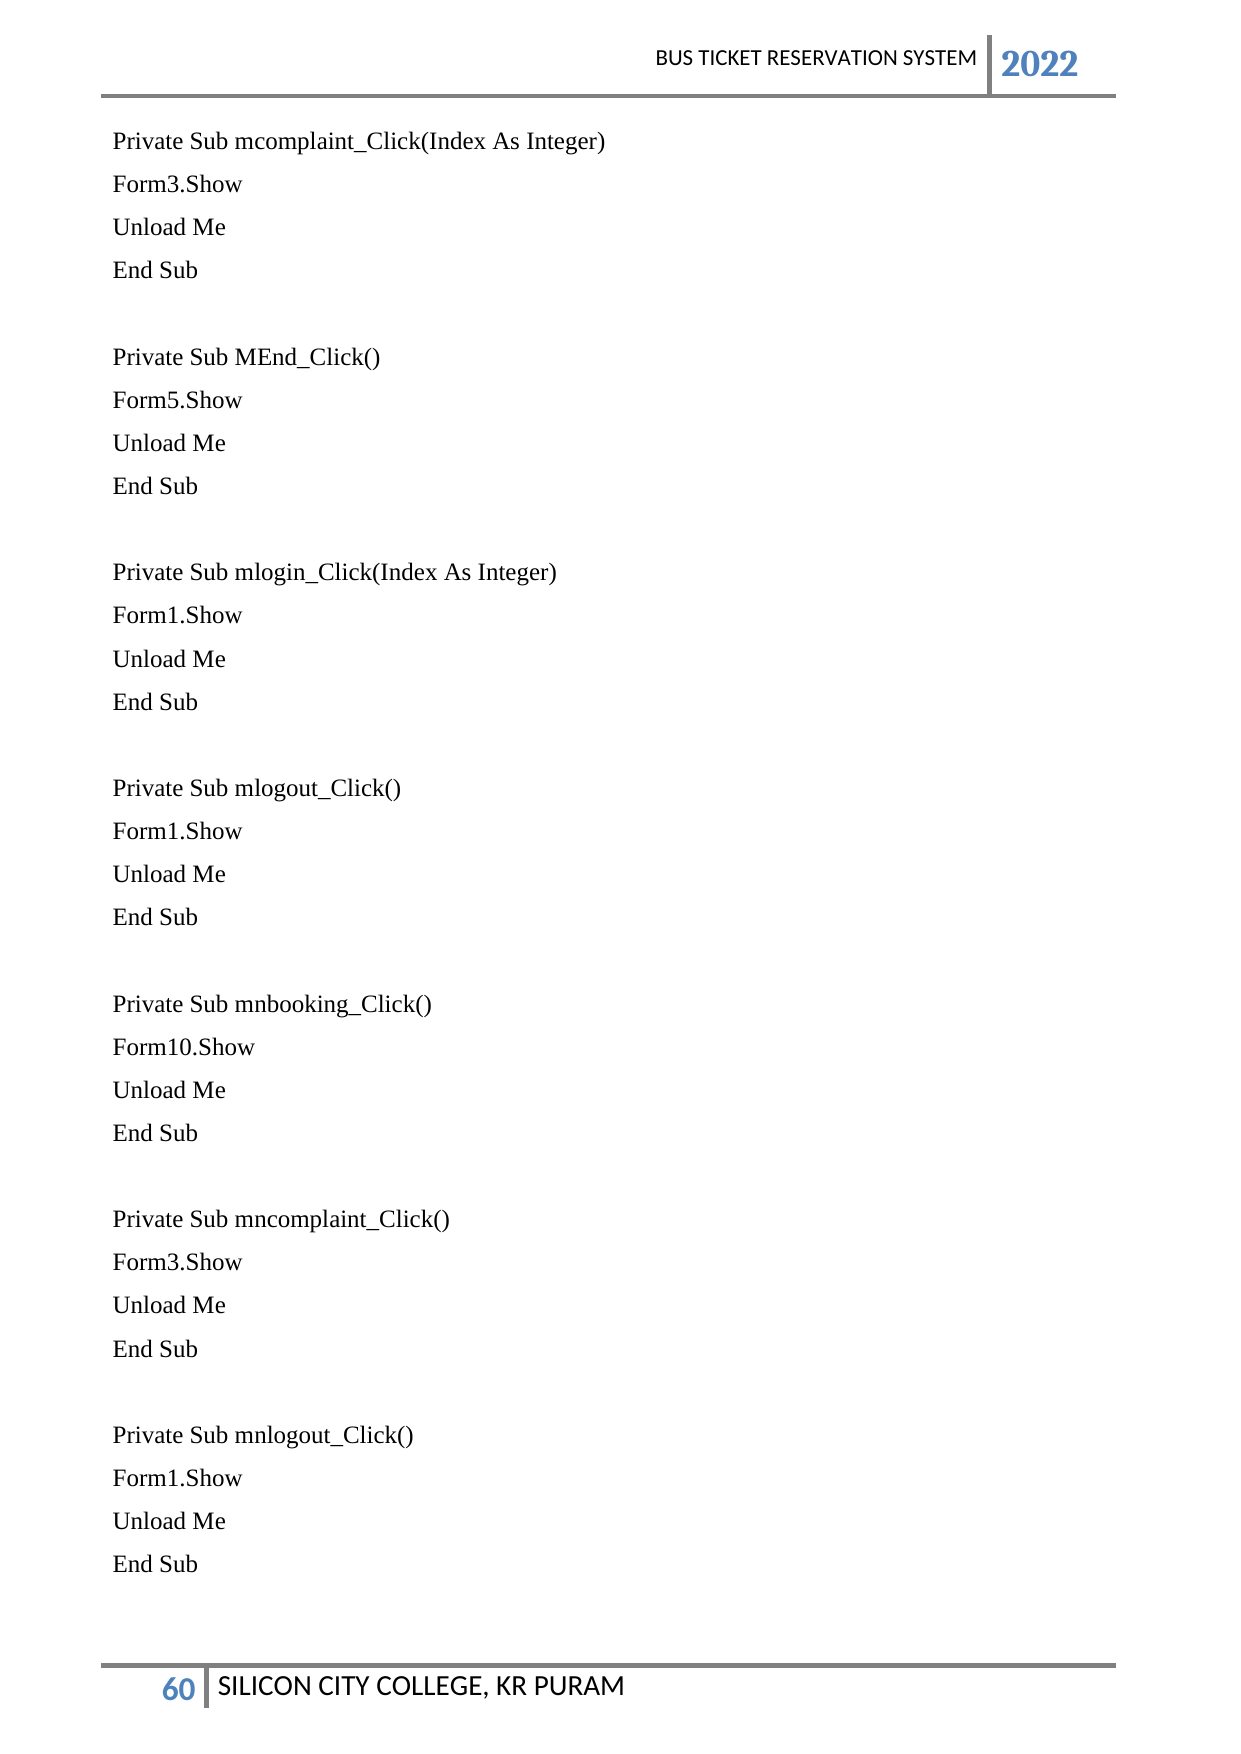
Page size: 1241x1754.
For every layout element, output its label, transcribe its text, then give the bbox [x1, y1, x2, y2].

text Form1.Show [112, 816, 1128, 845]
text End Sub [112, 1334, 1128, 1362]
text End Sub [112, 902, 1128, 931]
text Private Sub mnbooking_Click() [112, 989, 1128, 1017]
text Private Sub MEnd_Click() [112, 342, 1128, 371]
text Form5.Show [112, 385, 1128, 414]
text Unload Me [112, 1291, 1128, 1319]
text Private Sub mnlogout_Click() [112, 1420, 1128, 1449]
text Unload Me [112, 428, 1128, 457]
text End Sub [112, 256, 1128, 284]
text Private Sub mcomplaint_Click(Index As Integer) [112, 126, 1128, 155]
text Private Sub mncomplaint_Click() [112, 1204, 1128, 1233]
text Form3.Show [112, 1247, 1128, 1276]
text Unload Me [112, 1075, 1128, 1104]
text Unload Me [112, 859, 1128, 888]
text End Sub [112, 1549, 1128, 1578]
text Unload Me [112, 212, 1128, 241]
text Form1.Show [112, 601, 1128, 629]
text Form3.Show [112, 169, 1128, 198]
text Form10.Show [112, 1032, 1128, 1061]
text Unload Me [112, 1506, 1128, 1535]
text Private Sub mlogin_Click(Index As Integer) [112, 557, 1128, 586]
text End Sub [112, 687, 1128, 716]
text Form1.Show [112, 1463, 1128, 1492]
text Unload Me [112, 644, 1128, 672]
text End Sub [112, 471, 1128, 500]
text Private Sub mlogout_Click() [112, 773, 1128, 802]
text End Sub [112, 1118, 1128, 1147]
